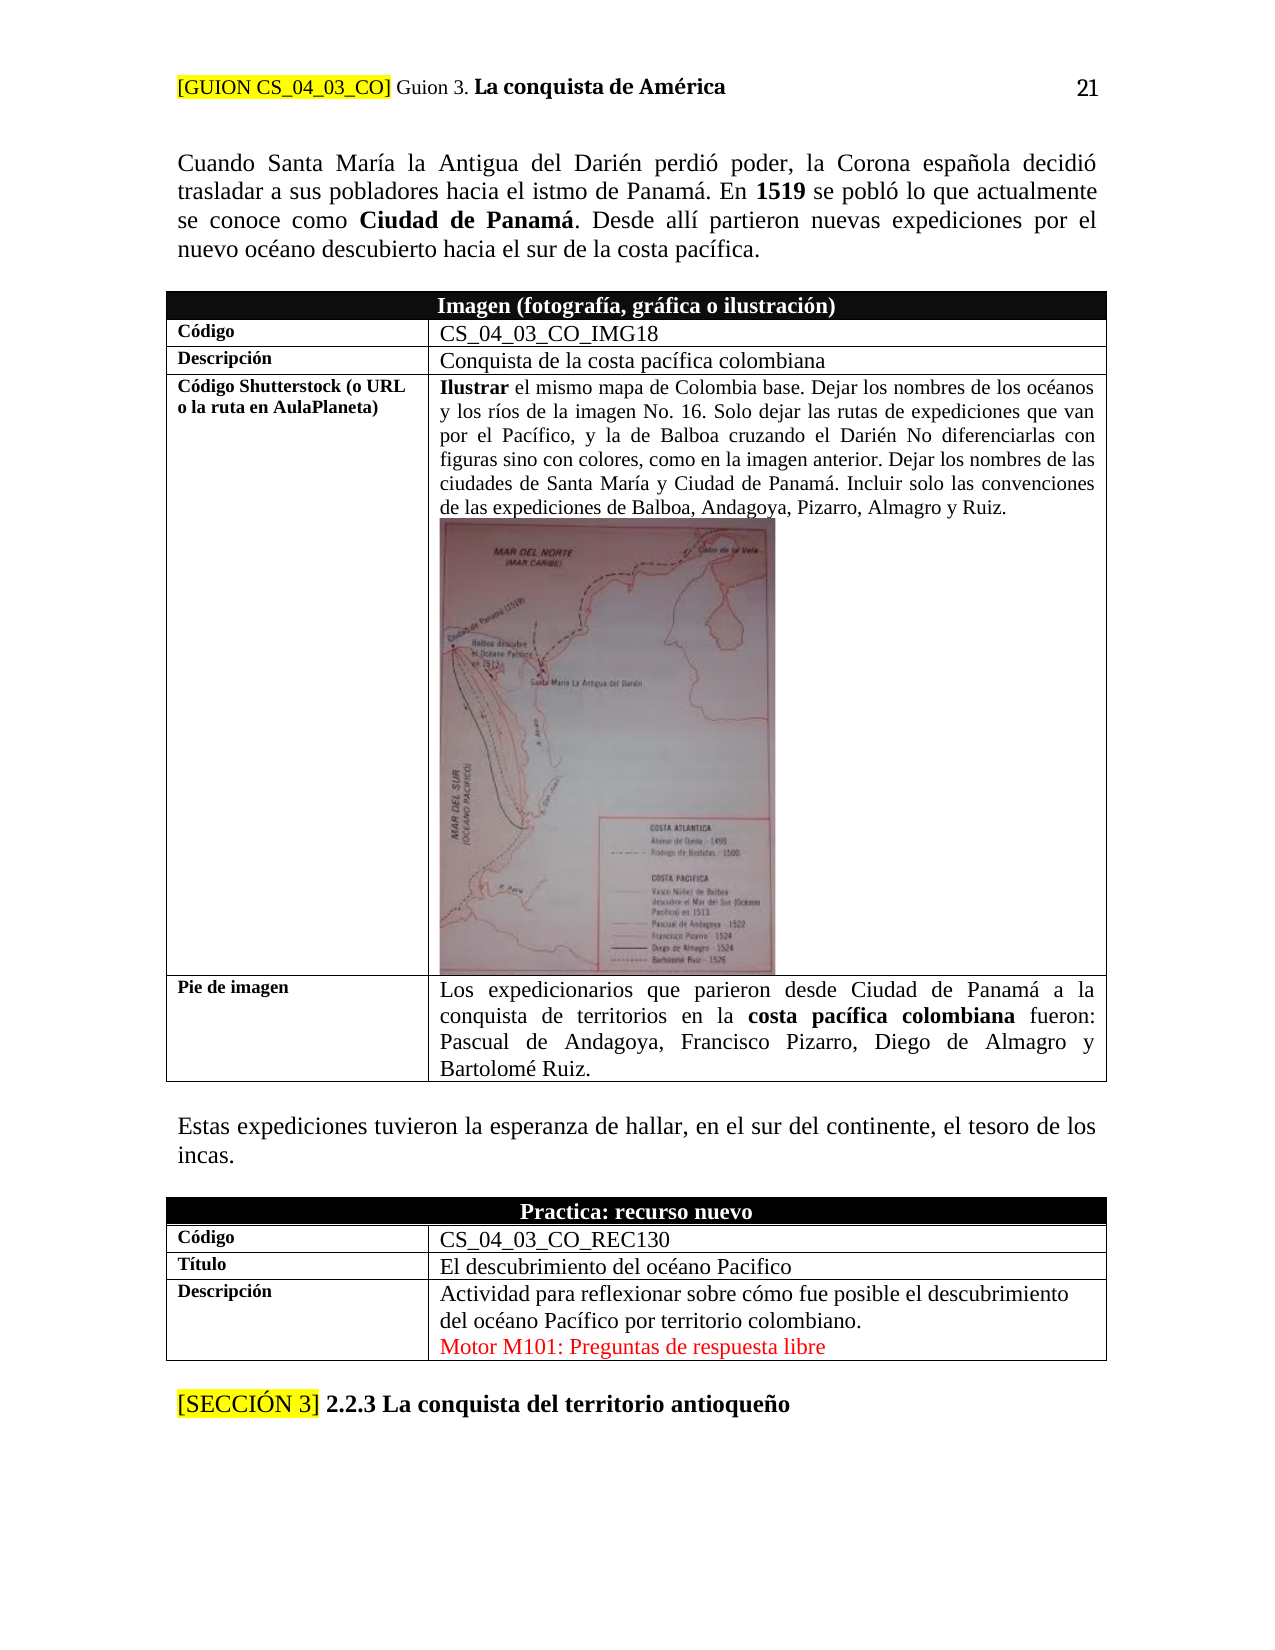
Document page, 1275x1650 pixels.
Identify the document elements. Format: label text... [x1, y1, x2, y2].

table_cell Título [167, 1253, 428, 1279]
table_cell Los expedicionarios que parieron desde Ciudad de Panamá a la conquista de territorios en la costa pacífica colombiana fueron: Pascual de Andagoya, Francisco Pizarro, Diego de Almagro y Bartolomé Ruiz. [429, 976, 1106, 1081]
table_cell Ilustrar el mismo mapa de Colombia base. Dejar los nombres de los océanos y los ríos de la imagen No. 16. Solo dejar las rutas de expediciones que van por el Pacífico, y la de Balboa cruzando el Darién No diferenciarlas con figuras sino con colores, como en la imagen anterior. Dejar los nombres de las ciudades de Santa María y Ciudad de Panamá. Incluir solo las convenciones de las expediciones de Balboa, Andagoya, Pizarro, Almagro y Ruiz. [429, 375, 1106, 975]
table_cell El descubrimiento del océano Pacifico [429, 1253, 1106, 1279]
table_cell Descripción [167, 1280, 428, 1359]
picture [439, 518, 776, 975]
table_header Practica: recurso nuevo [167, 1198, 1106, 1224]
text Cuando Santa María la Antigua del Darién perdió poder, la Corona española decidió trasladar a sus pobladores hacia el istmo de Panamá. En 1519 se pobló lo que actualmente se conoce como Ciudad de Panamá. Desde allí partieron nuevas expediciones por el nuevo océano descubierto hacia el sur de la costa pacífica. [177, 148, 1098, 263]
table_cell Actividad para reflexionar sobre cómo fue posible el descubrimiento del océano Pacífico por territorio colombiano. Motor M101: Preguntas de respuesta libre [429, 1280, 1106, 1359]
table_cell Código Shutterstock (o URL o la ruta en AulaPlaneta) [167, 375, 428, 975]
table_cell Conquista de la costa pacífica colombiana [429, 347, 1106, 373]
text Estas expediciones tuvieron la esperanza de hallar, en el sur del continente, el tesoro de los incas. [177, 1111, 1098, 1168]
table_cell Pie de imagen [167, 976, 428, 1081]
table_header Imagen (fotografía, gráfica o ilustración) [167, 293, 1106, 319]
text [SECCIÓN 3] 2.2.3 La conquista del territorio antioqueño [319, 1389, 1098, 1418]
table_cell Código [167, 320, 428, 346]
table_cell CS_04_03_CO_REC130 [429, 1226, 1106, 1252]
table_cell Código [167, 1226, 428, 1252]
table_cell CS_04_03_CO_IMG18 [429, 320, 1106, 346]
table_cell Descripción [167, 347, 428, 373]
